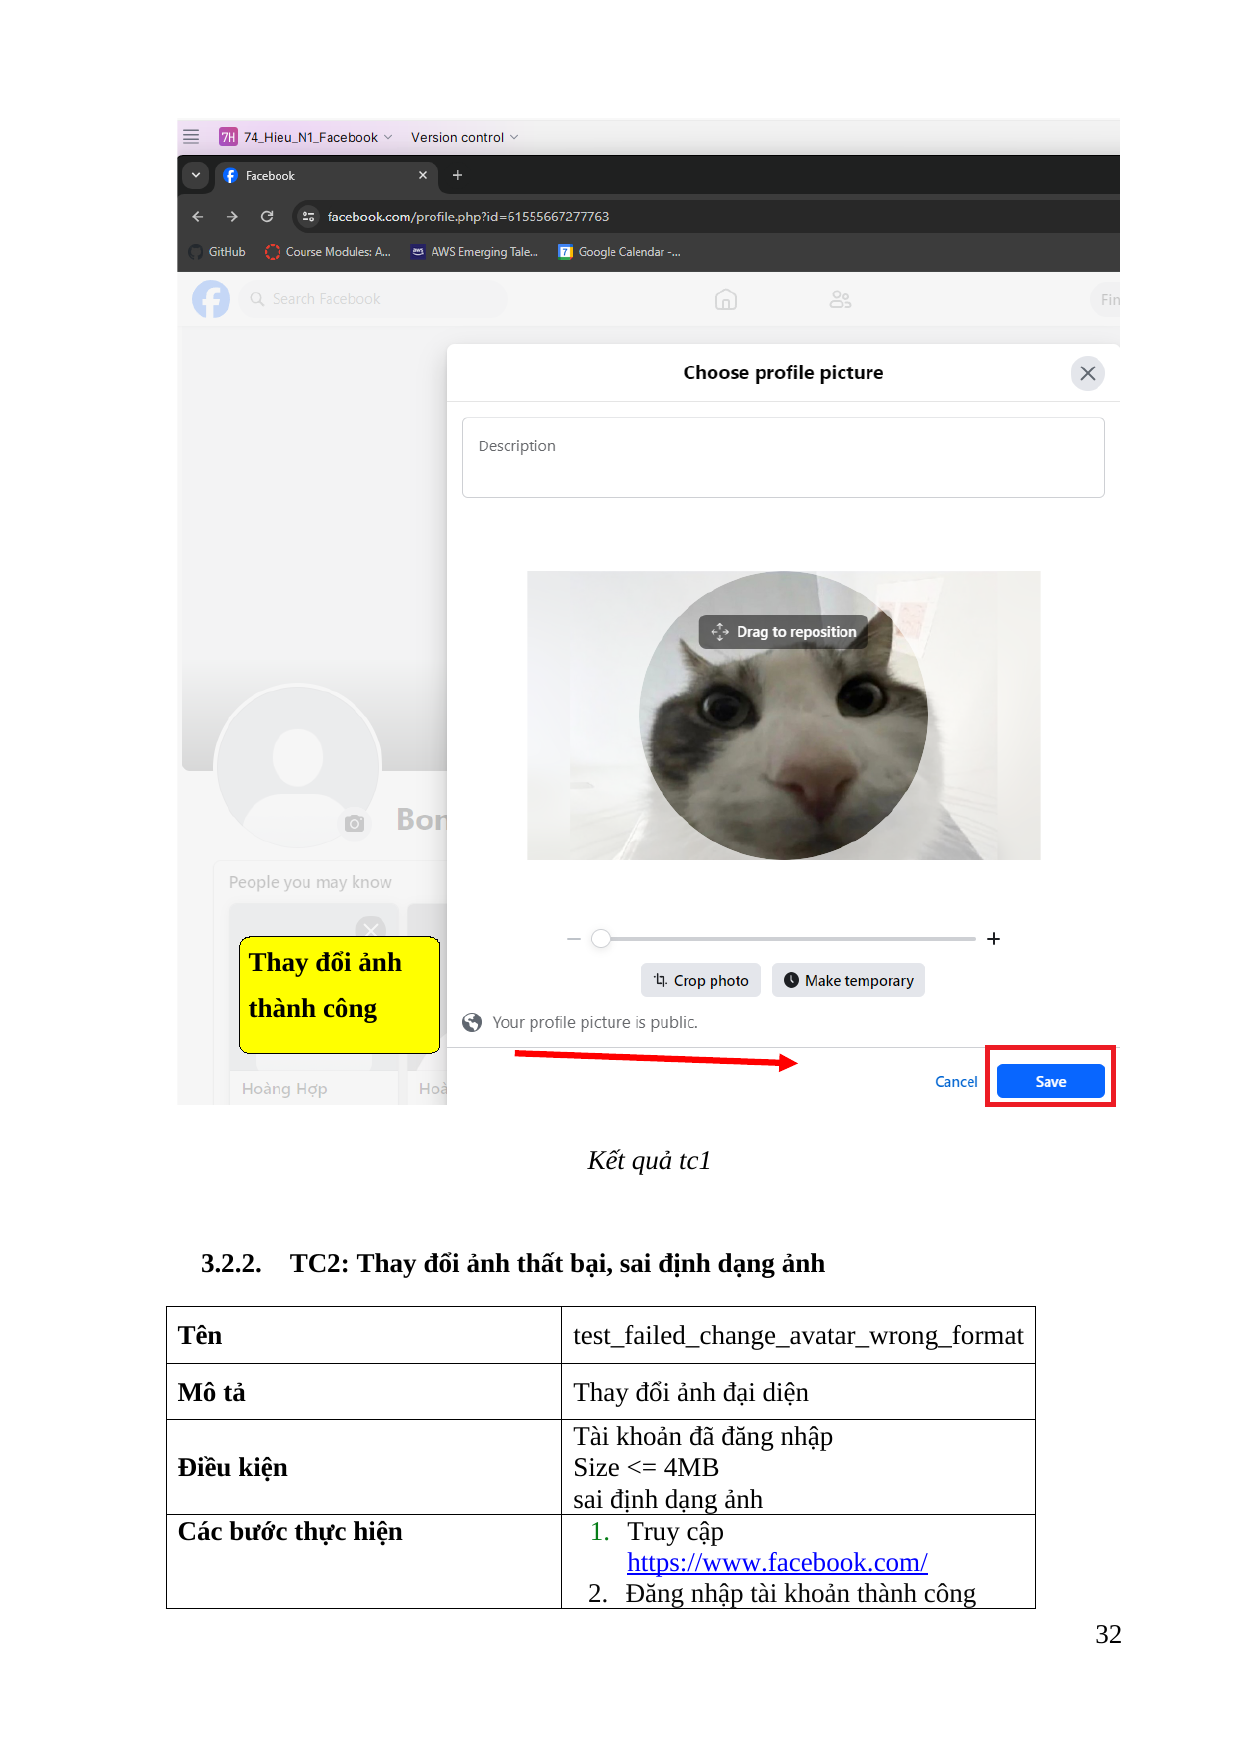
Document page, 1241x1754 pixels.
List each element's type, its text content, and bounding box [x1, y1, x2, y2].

table_cell Mô tả [167, 1364, 561, 1419]
table_header Tên [167, 1307, 561, 1363]
table_cell Tài khoản đã đăng nhập Size <= 4MB sai định dạng ảnh [562, 1420, 1035, 1514]
table_header test_failed_change_avatar_wrong_format [562, 1307, 1035, 1363]
text Kết quả tc1 [177, 1144, 1122, 1175]
picture [177, 118, 1123, 1116]
table_cell Các bước thực hiện [167, 1515, 561, 1608]
subtitle TC2: Thay đổi ảnh thất bại, sai định dạng ảnh [201, 1247, 1122, 1278]
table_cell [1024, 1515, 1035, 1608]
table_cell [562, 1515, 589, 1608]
table_cell Điều kiện [167, 1420, 561, 1514]
table_cell Thay đổi ảnh đại diện [562, 1364, 1035, 1419]
